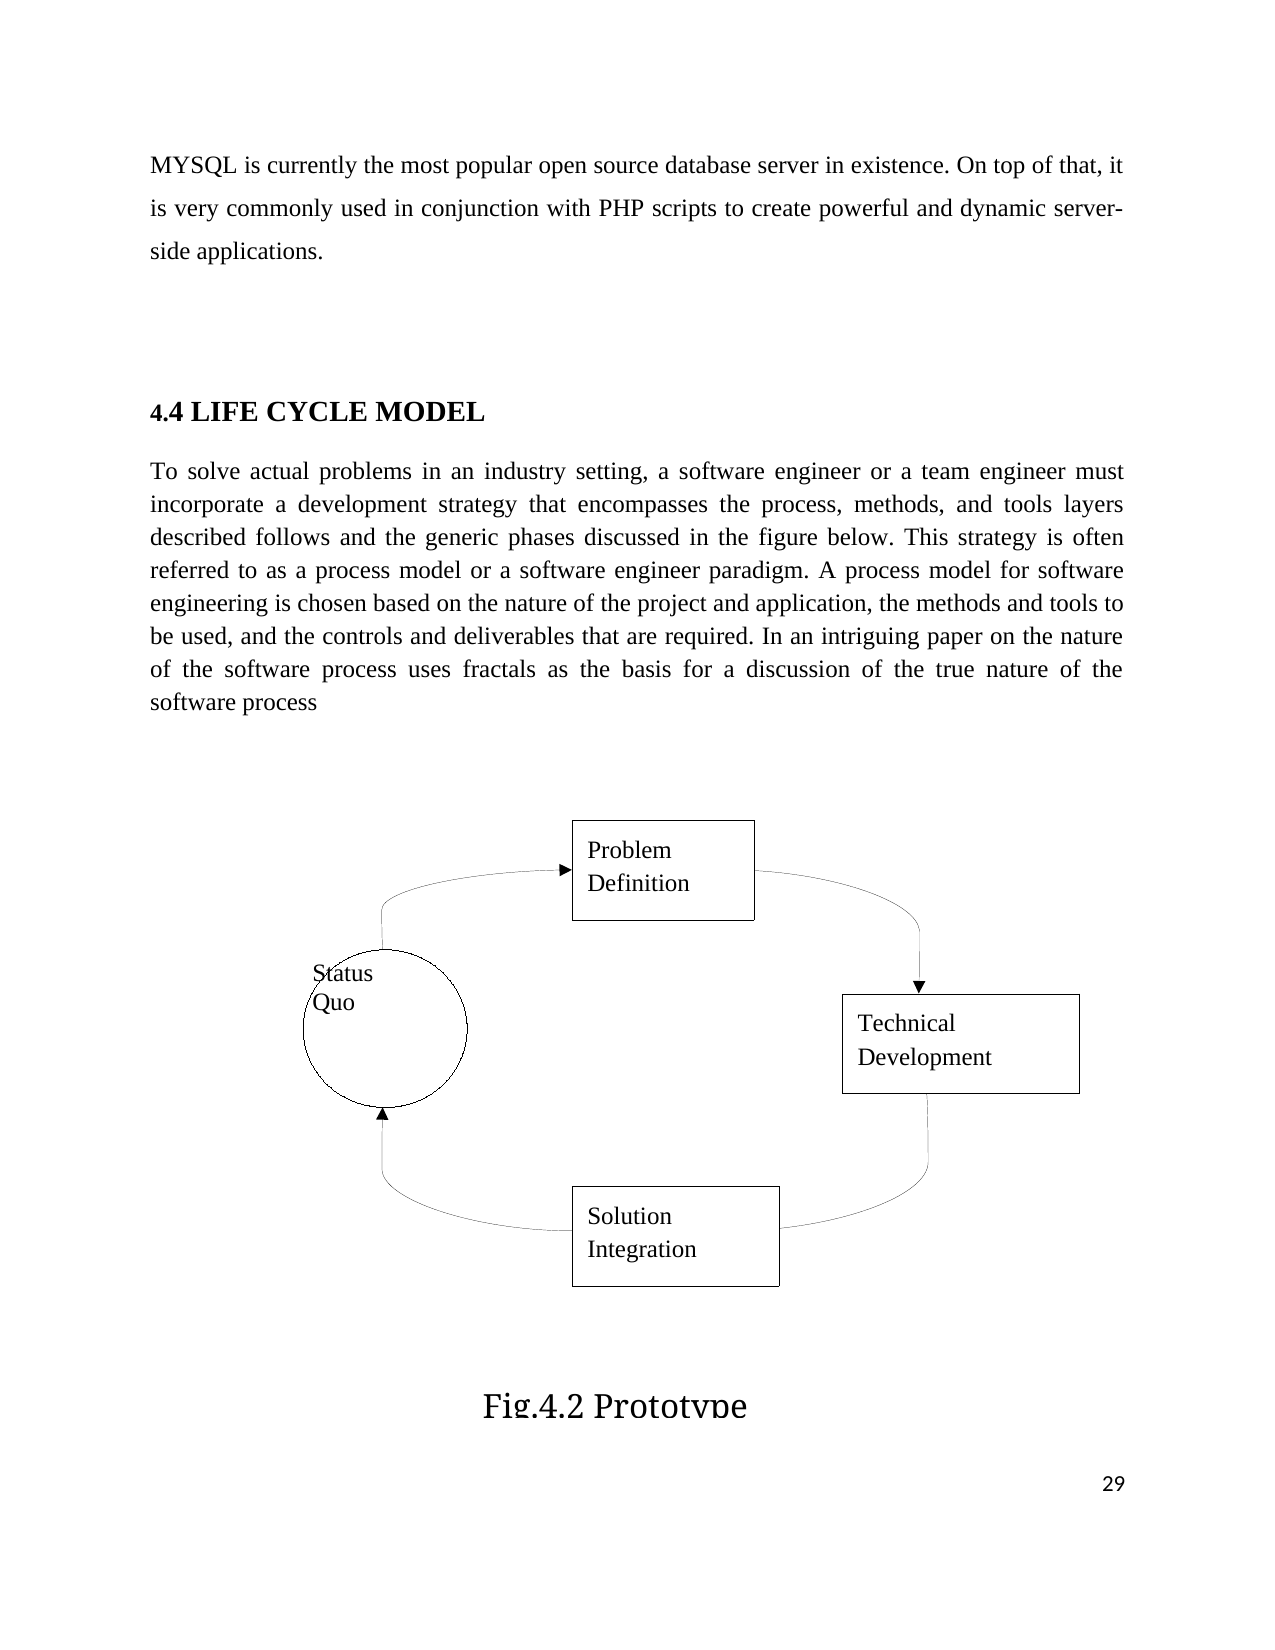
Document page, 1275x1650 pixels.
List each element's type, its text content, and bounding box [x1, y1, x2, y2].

list To solve actual problems in an industry setting, a software engineer or a team engineer must incorporate a development strategy that encompasses the process, methods, and tools layers described follows and the generic phases discussed in the figure below. This strategy is often referred to as a process model or a software engineer paradigm. A process model for software engineering is chosen based on the nature of the project and application, the methods and tools to be used, and the controls and deliverables that are required. In an intriguing paper on the nature of the software process uses fractals as the basis for a discussion of the true nature of the software process [150, 456, 1125, 716]
text MYSQL is currently the most popular open source database server in existence. On top of that, it is very commonly used in conjunction with PHP scripts to create powerful and dynamic server-side applications. [150, 150, 1125, 265]
text 4.4 LIFE CYCLE MODEL [150, 394, 1125, 427]
